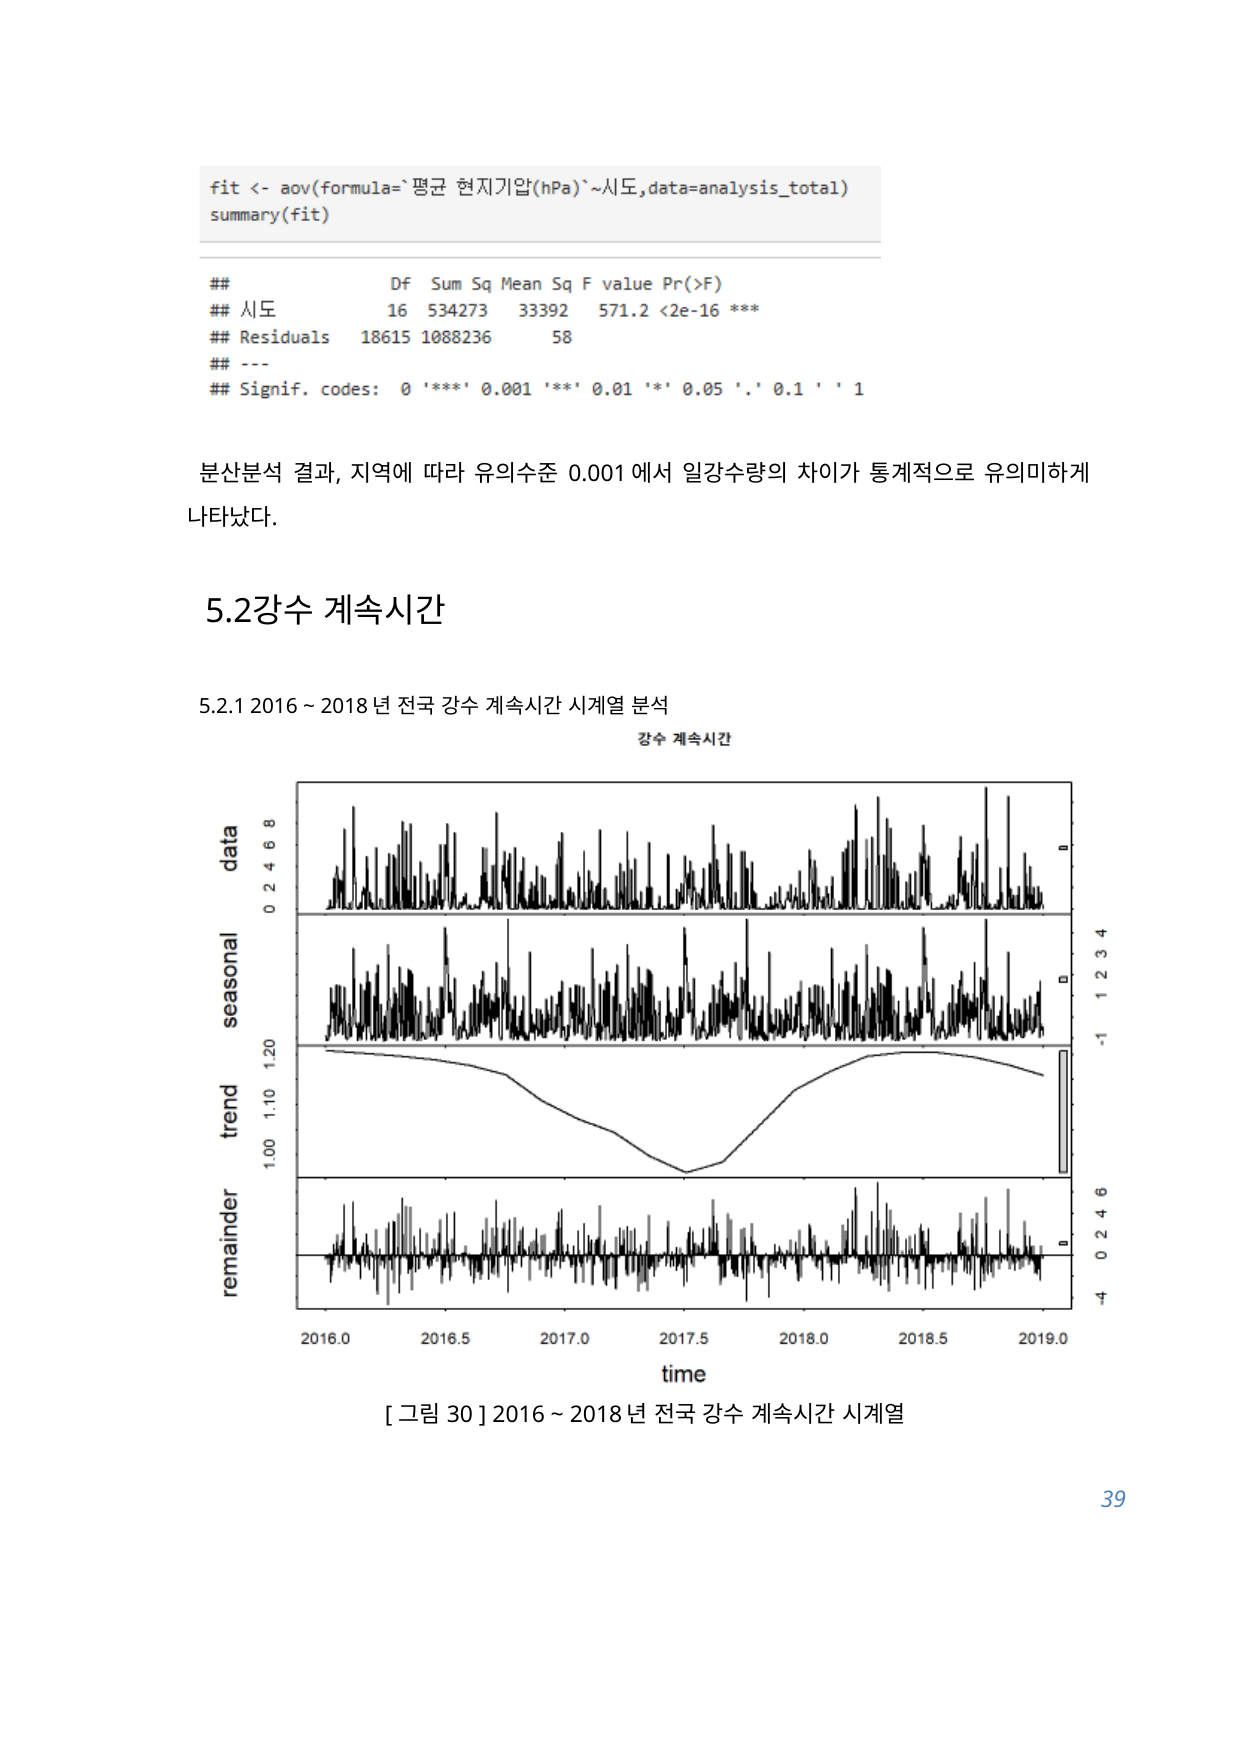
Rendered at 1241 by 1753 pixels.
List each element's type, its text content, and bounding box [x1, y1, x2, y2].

subtitle 강수 계속시간 [187, 584, 1090, 632]
picture [199, 166, 881, 408]
text 분산분석 결과, 지역에 따라 유의수준 0.001에서 일강수량의 차이가 통계적으로 유의미하게 나타났다. [187, 455, 1090, 532]
list 2016 ~ 2018년 전국 강수 계속시간 시계열 분석 [187, 689, 1090, 719]
list [ 그림 30 ] 2016 ~ 2018년 전국 강수 계속시간 시계열 [187, 1396, 1090, 1429]
picture [199, 729, 1150, 1386]
